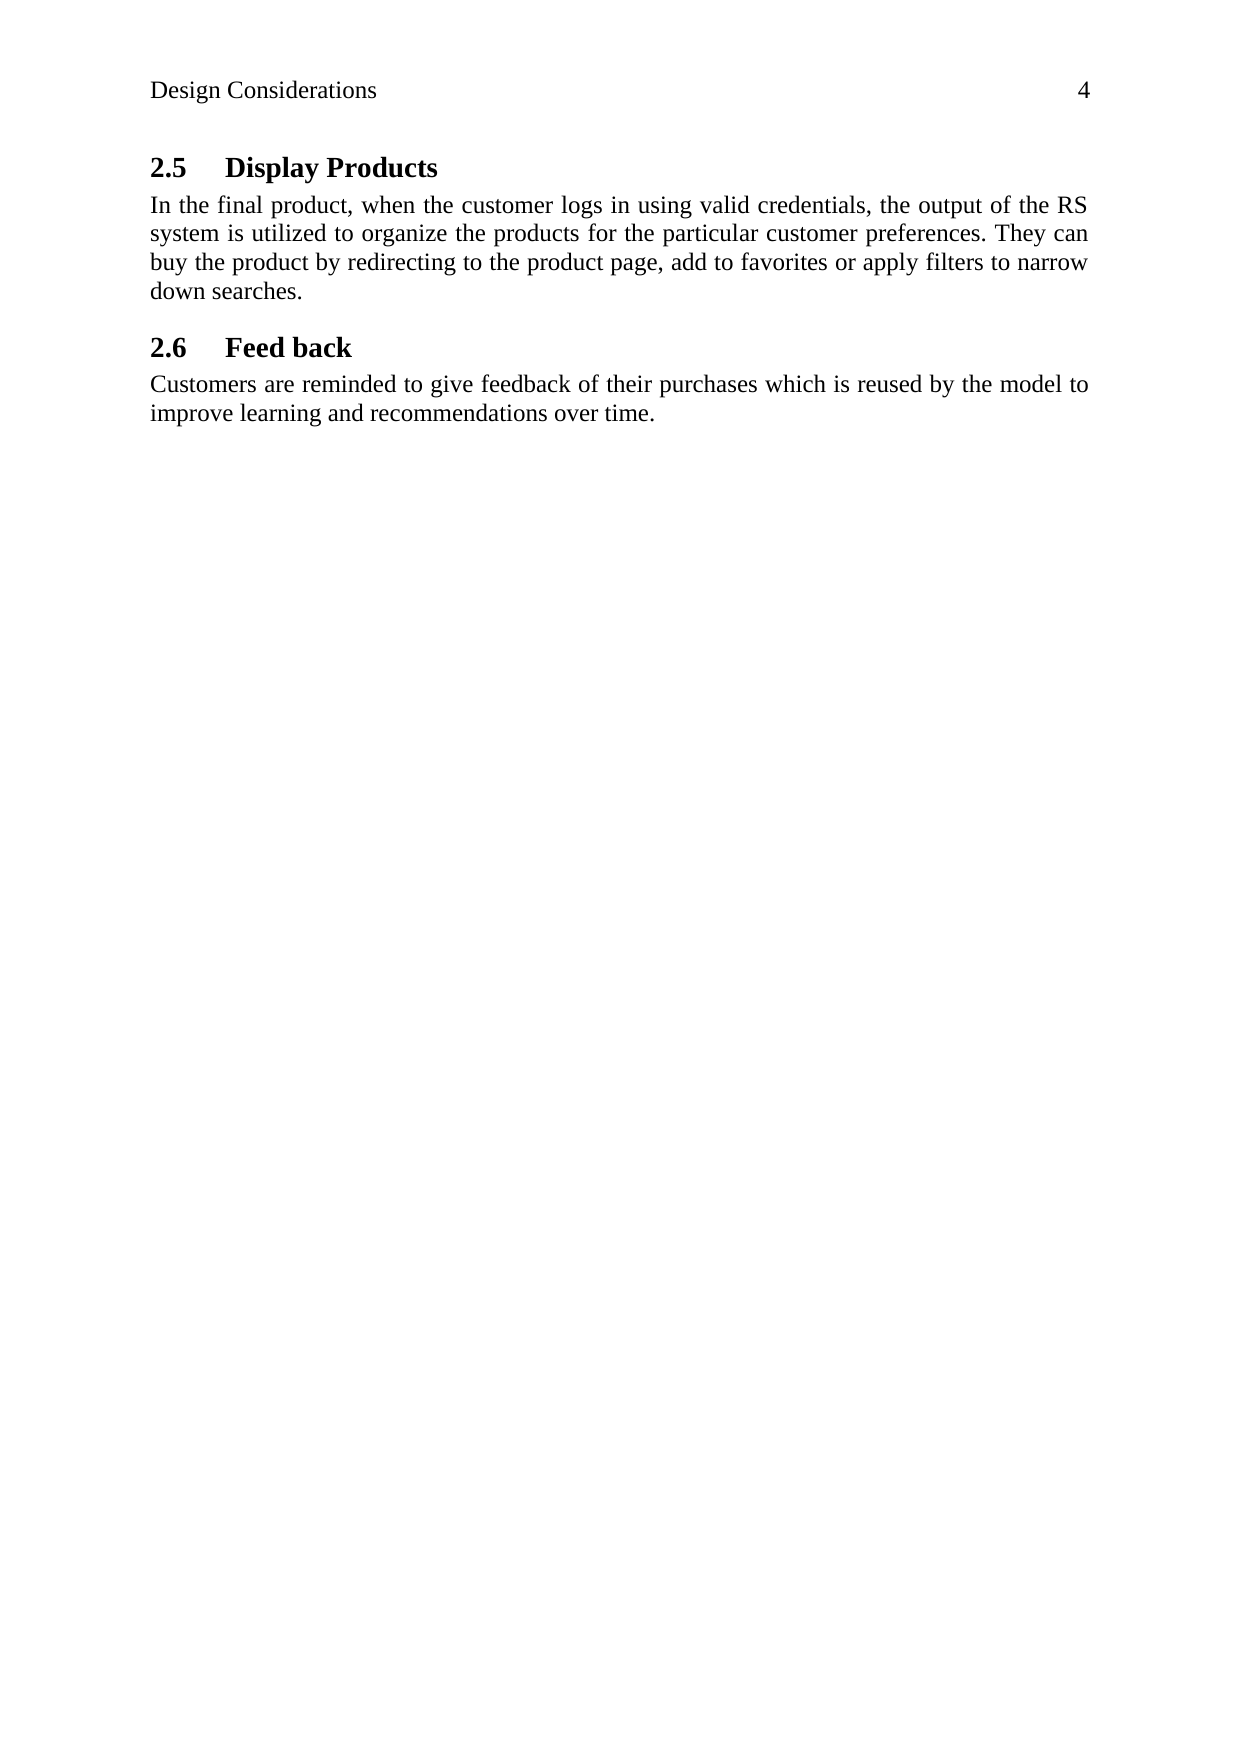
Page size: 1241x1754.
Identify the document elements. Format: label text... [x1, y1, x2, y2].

subtitle Display Products [150, 150, 1090, 183]
text In the final product, when the customer logs in using valid credentials, the output of the RS system is utilized to organize the products for the particular customer preferences. They can buy the product by redirecting to the product page, add to favorites or apply filters to narrow down searches. [150, 190, 1090, 305]
subtitle Feed back [150, 330, 1090, 363]
text Customers are reminded to give feedback of their purchases which is reused by the model to improve learning and recommendations over time. [150, 369, 1090, 427]
